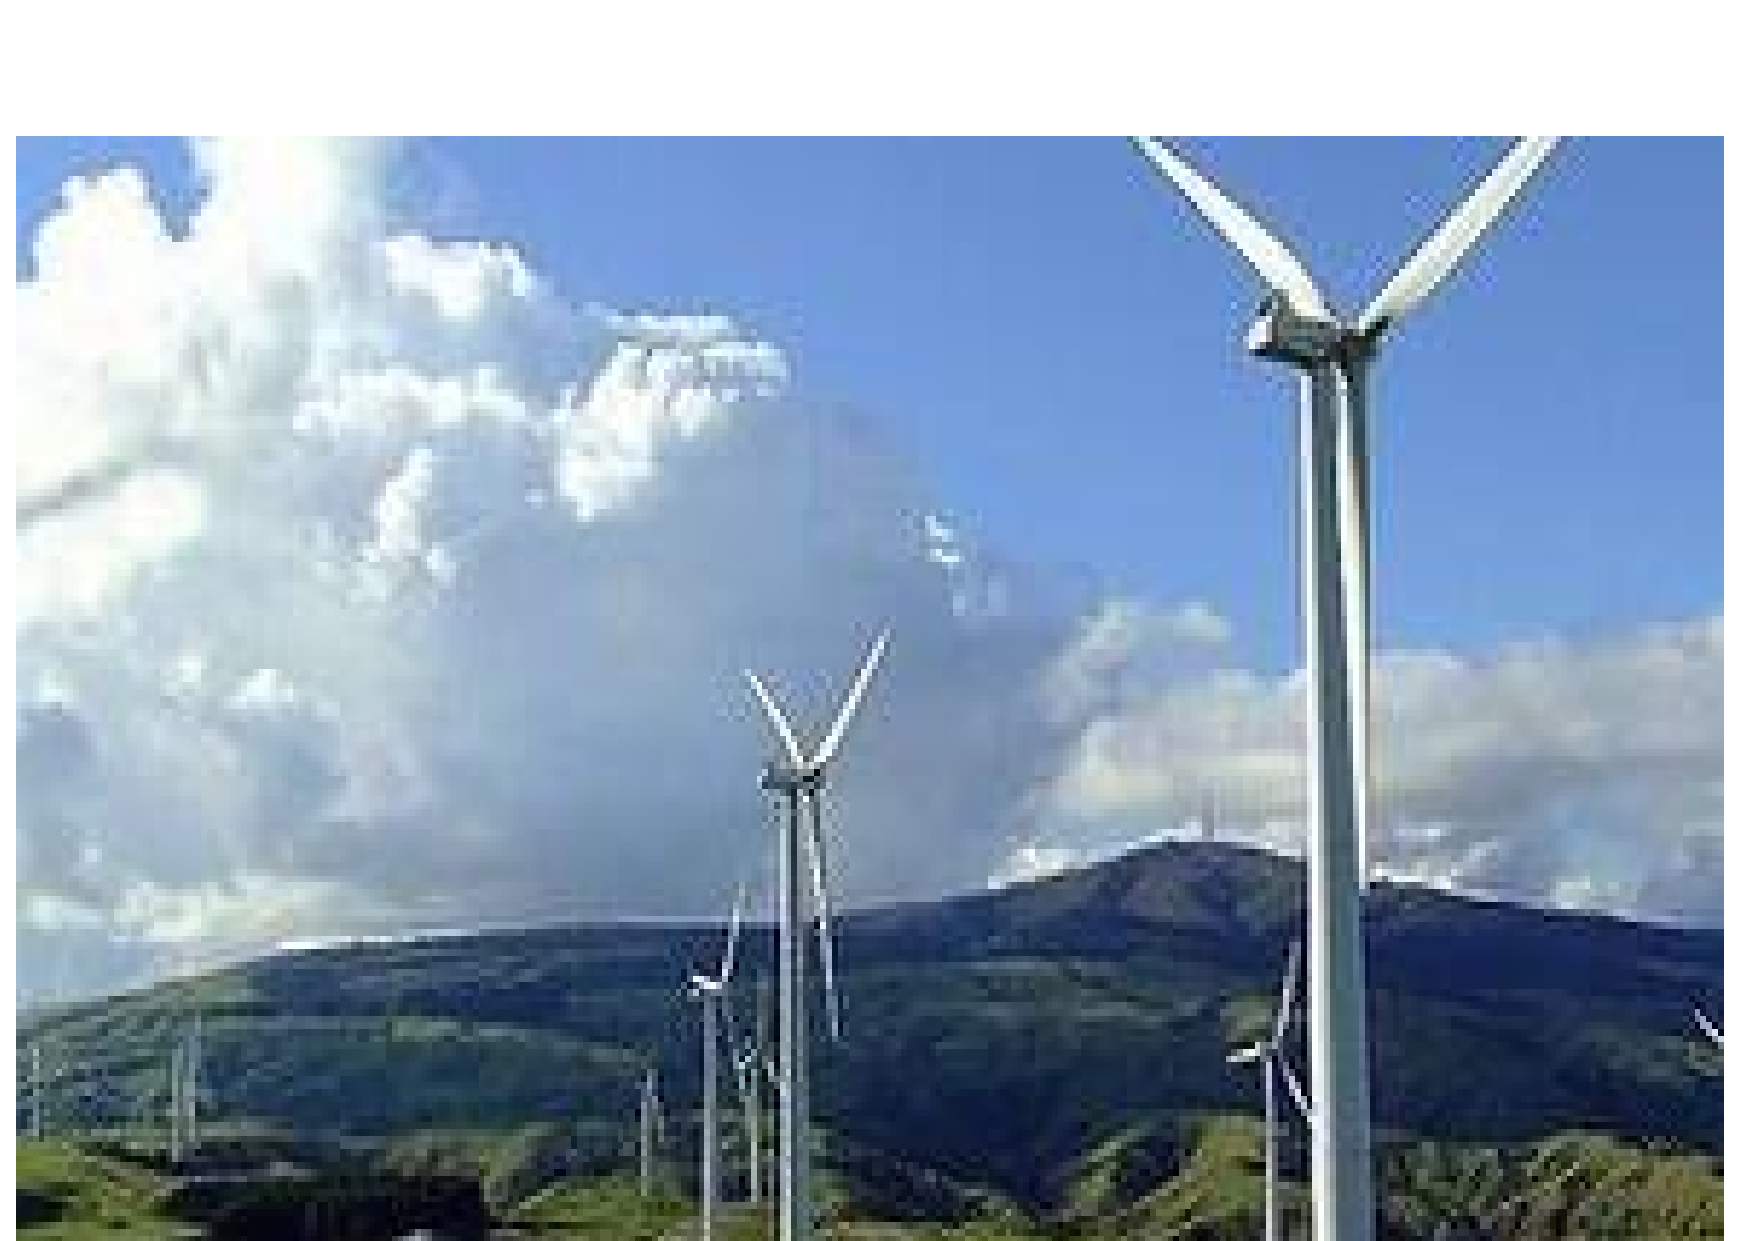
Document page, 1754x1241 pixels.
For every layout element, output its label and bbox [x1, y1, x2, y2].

picture [16, 136, 1724, 1241]
